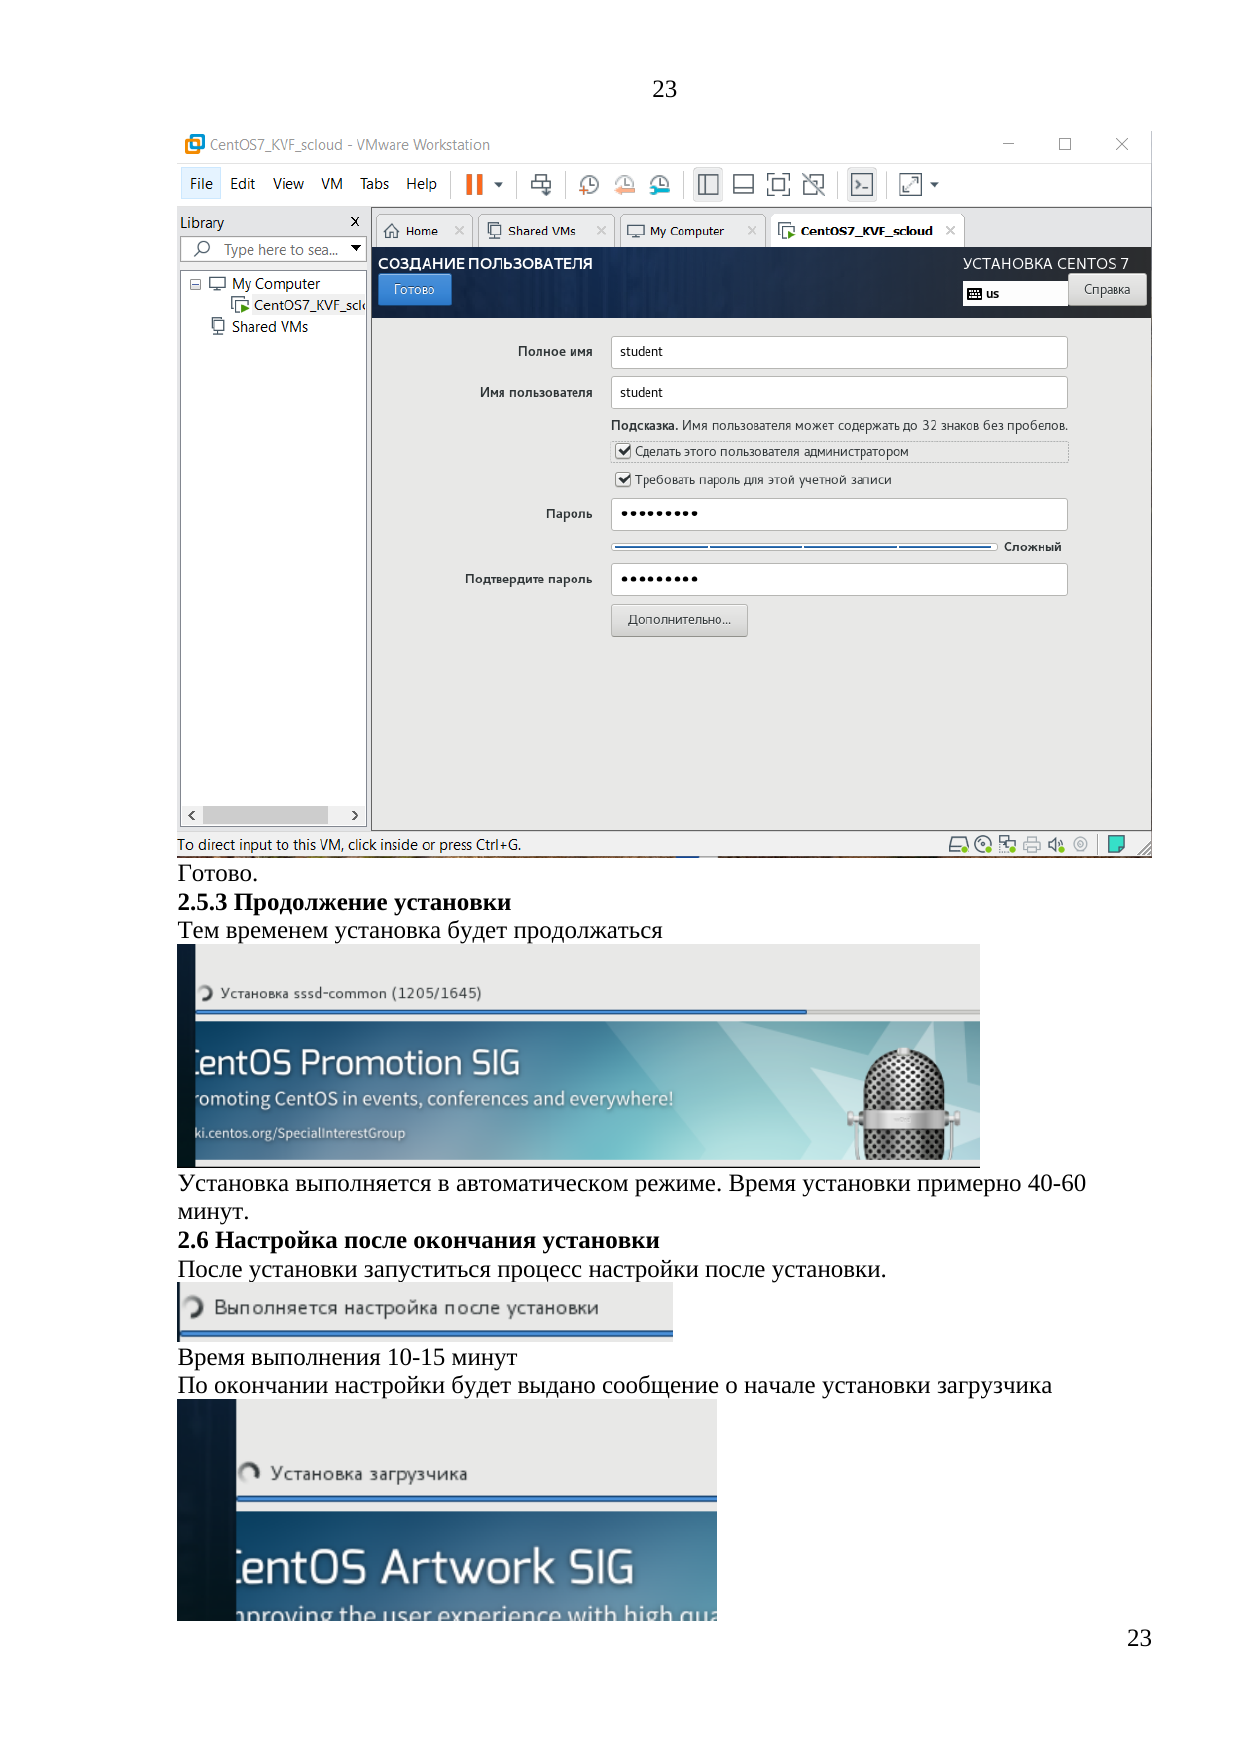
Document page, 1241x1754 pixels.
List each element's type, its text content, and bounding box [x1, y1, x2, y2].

text Готово. [177, 858, 1152, 887]
text После установки запуститься процесс настройки после установки. [177, 1254, 1152, 1283]
text Установка выполняется в автоматическом режиме. Время установки примерно 40-60 минут. [177, 1168, 1152, 1225]
picture [177, 131, 1152, 858]
picture [177, 1282, 673, 1342]
text 2.5.3 Продолжение установки [177, 887, 1152, 916]
picture [177, 1399, 717, 1621]
text Тем временем установка будет продолжаться [177, 916, 1152, 944]
picture [177, 944, 980, 1168]
text По окончании настройки будет выдано сообщение о начале установки загрузчика [177, 1371, 1152, 1399]
text Время выполнения 10-15 минут [177, 1342, 1152, 1371]
text 2.6 Настройка после окончания установки [177, 1225, 1152, 1254]
